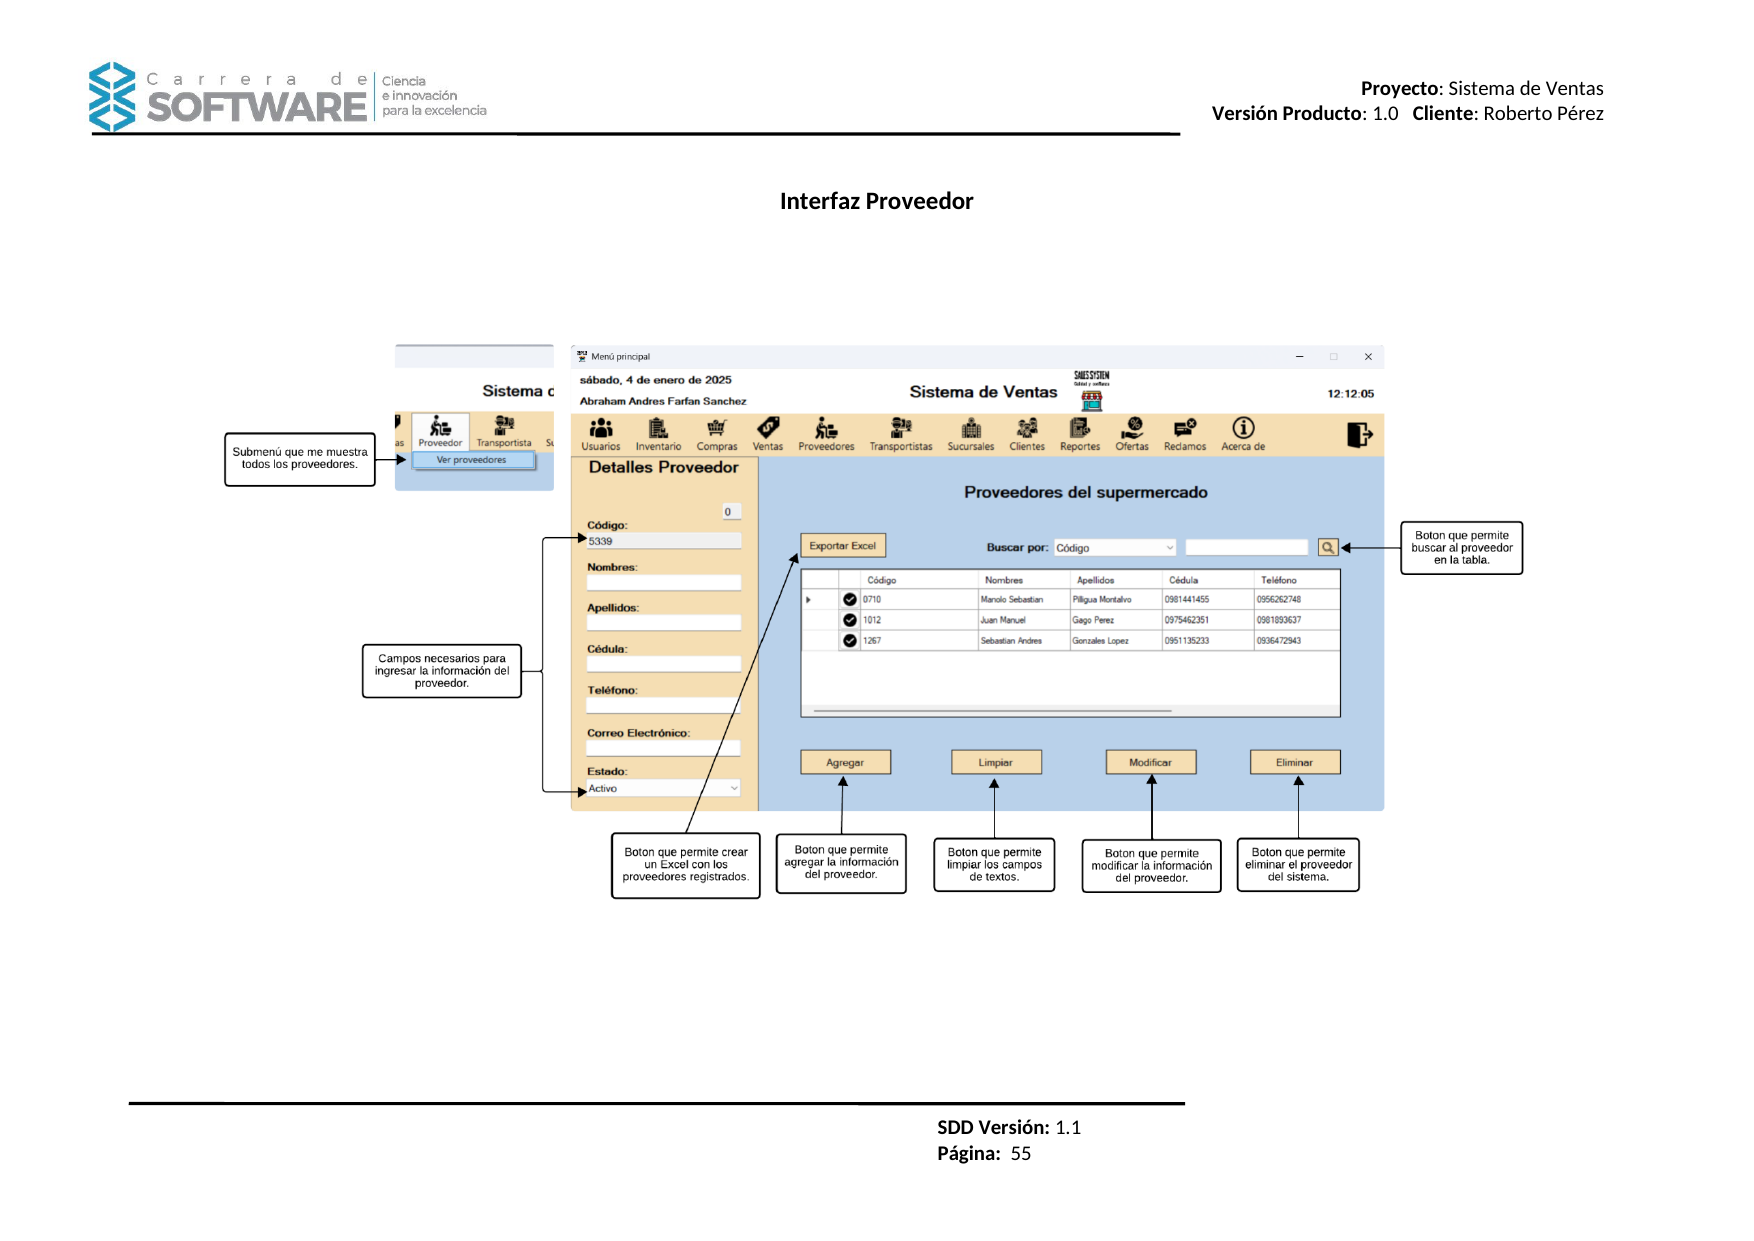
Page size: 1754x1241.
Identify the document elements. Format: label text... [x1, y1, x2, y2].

picture [78, 46, 493, 154]
picture [210, 304, 1544, 940]
text Interfaz Proveedor [150, 185, 1604, 216]
